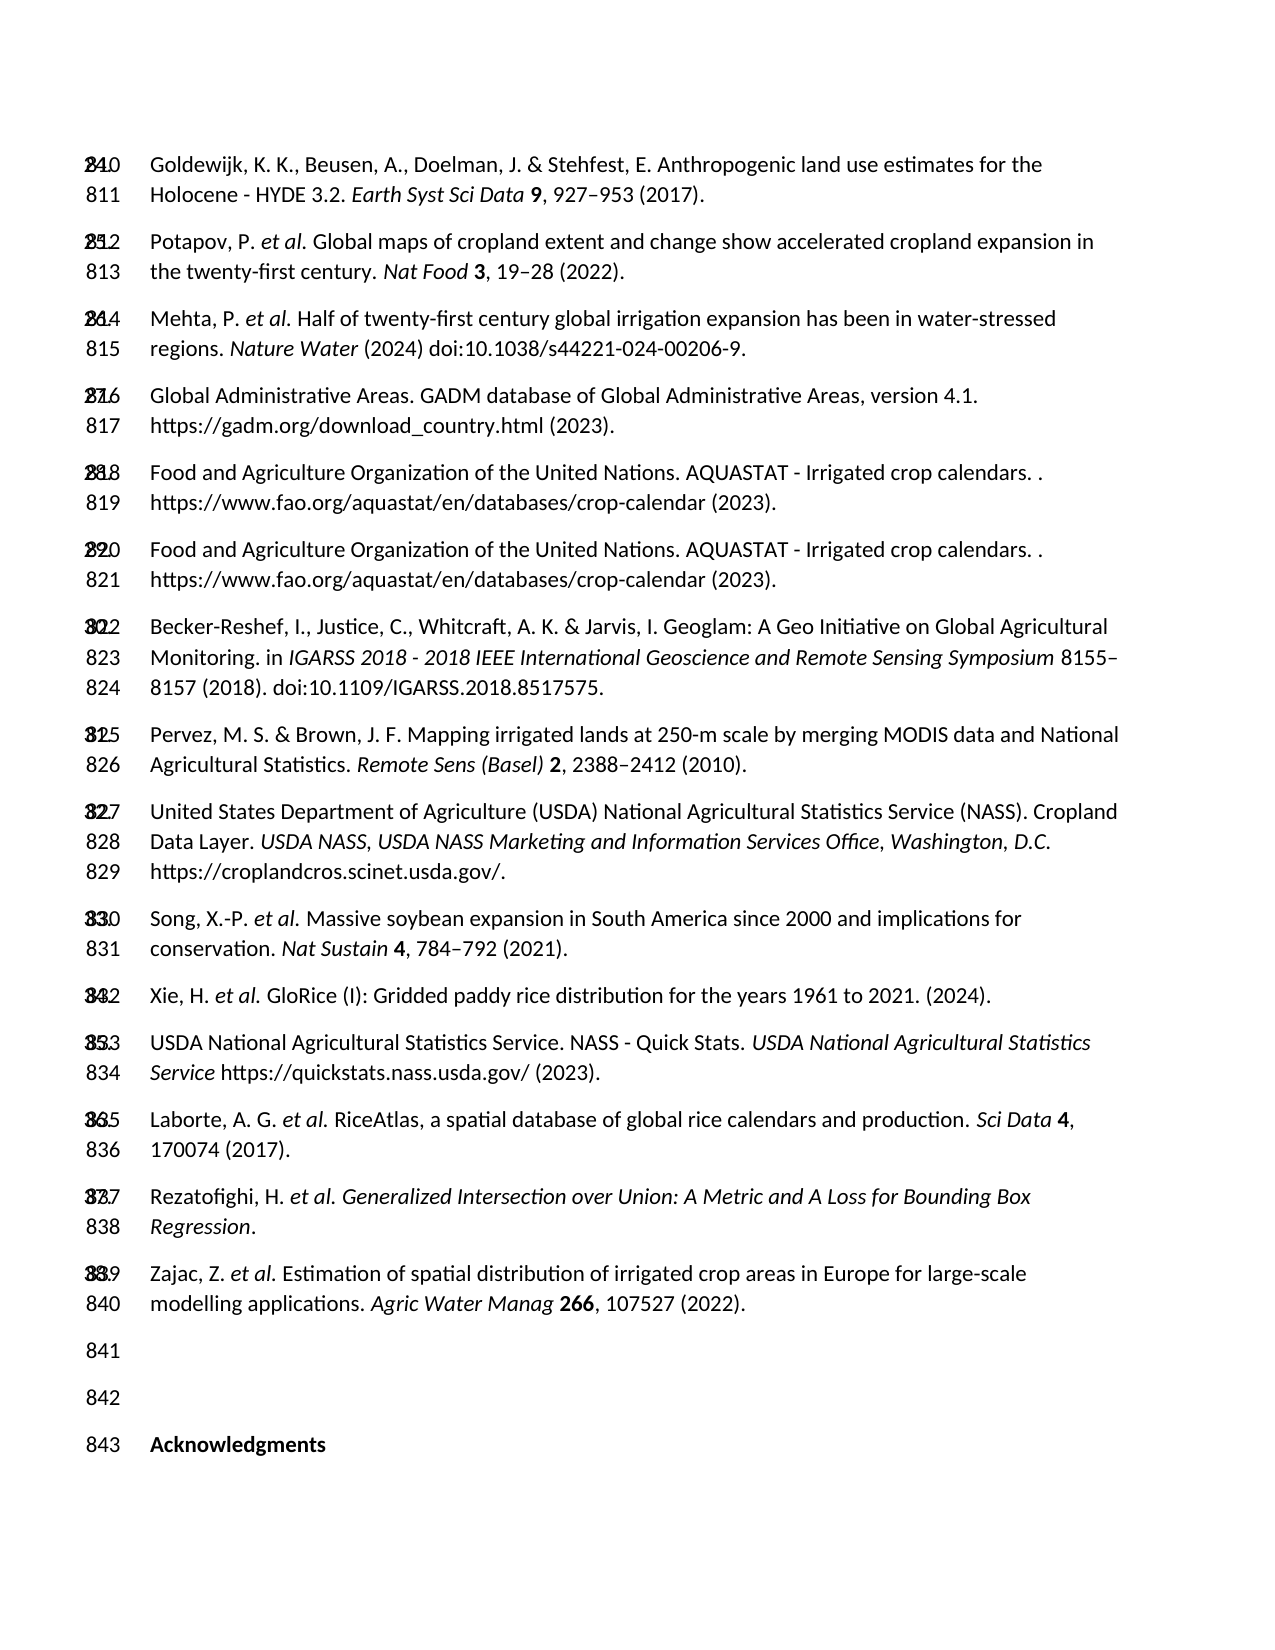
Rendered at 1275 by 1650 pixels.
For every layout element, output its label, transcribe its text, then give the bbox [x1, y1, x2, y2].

text Acknowledgments [150, 1430, 1125, 1458]
